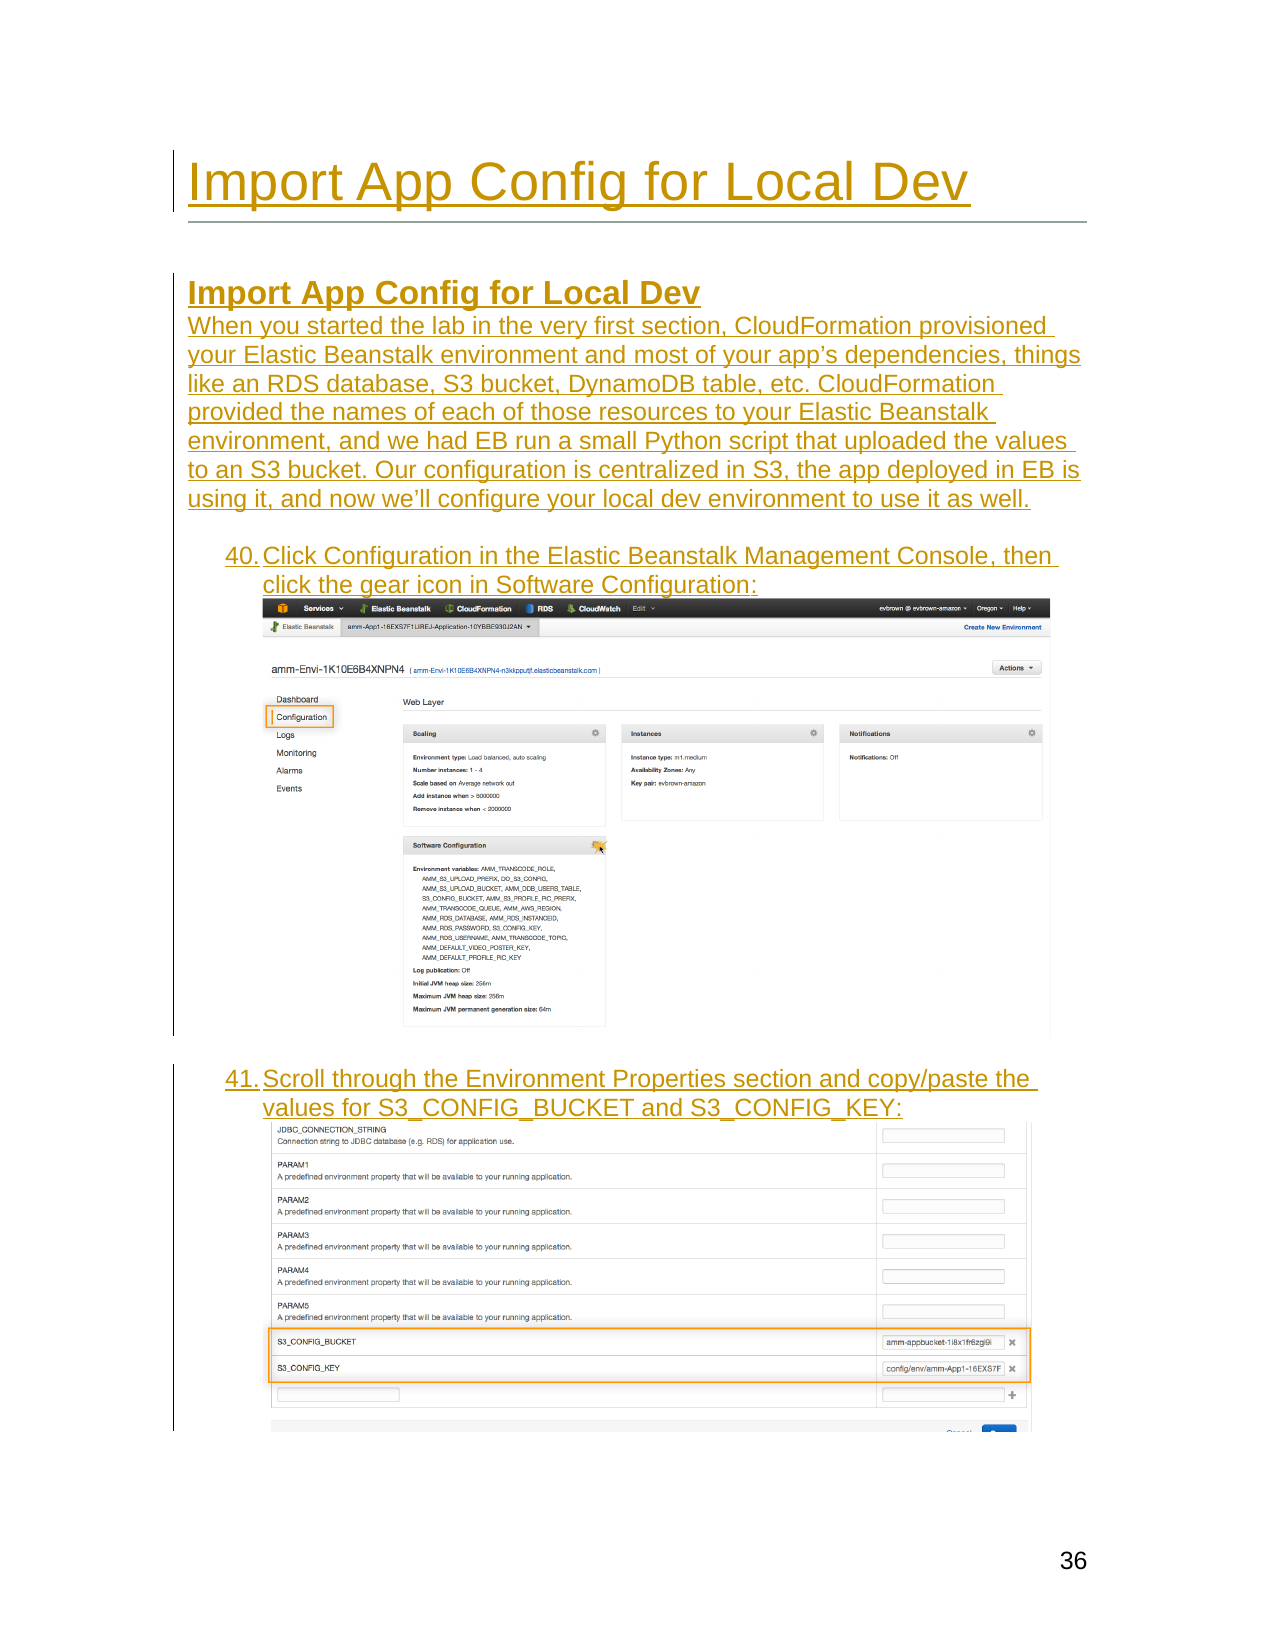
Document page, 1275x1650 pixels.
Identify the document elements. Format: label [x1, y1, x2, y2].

picture [262, 598, 1050, 1036]
picture [262, 1122, 1032, 1432]
